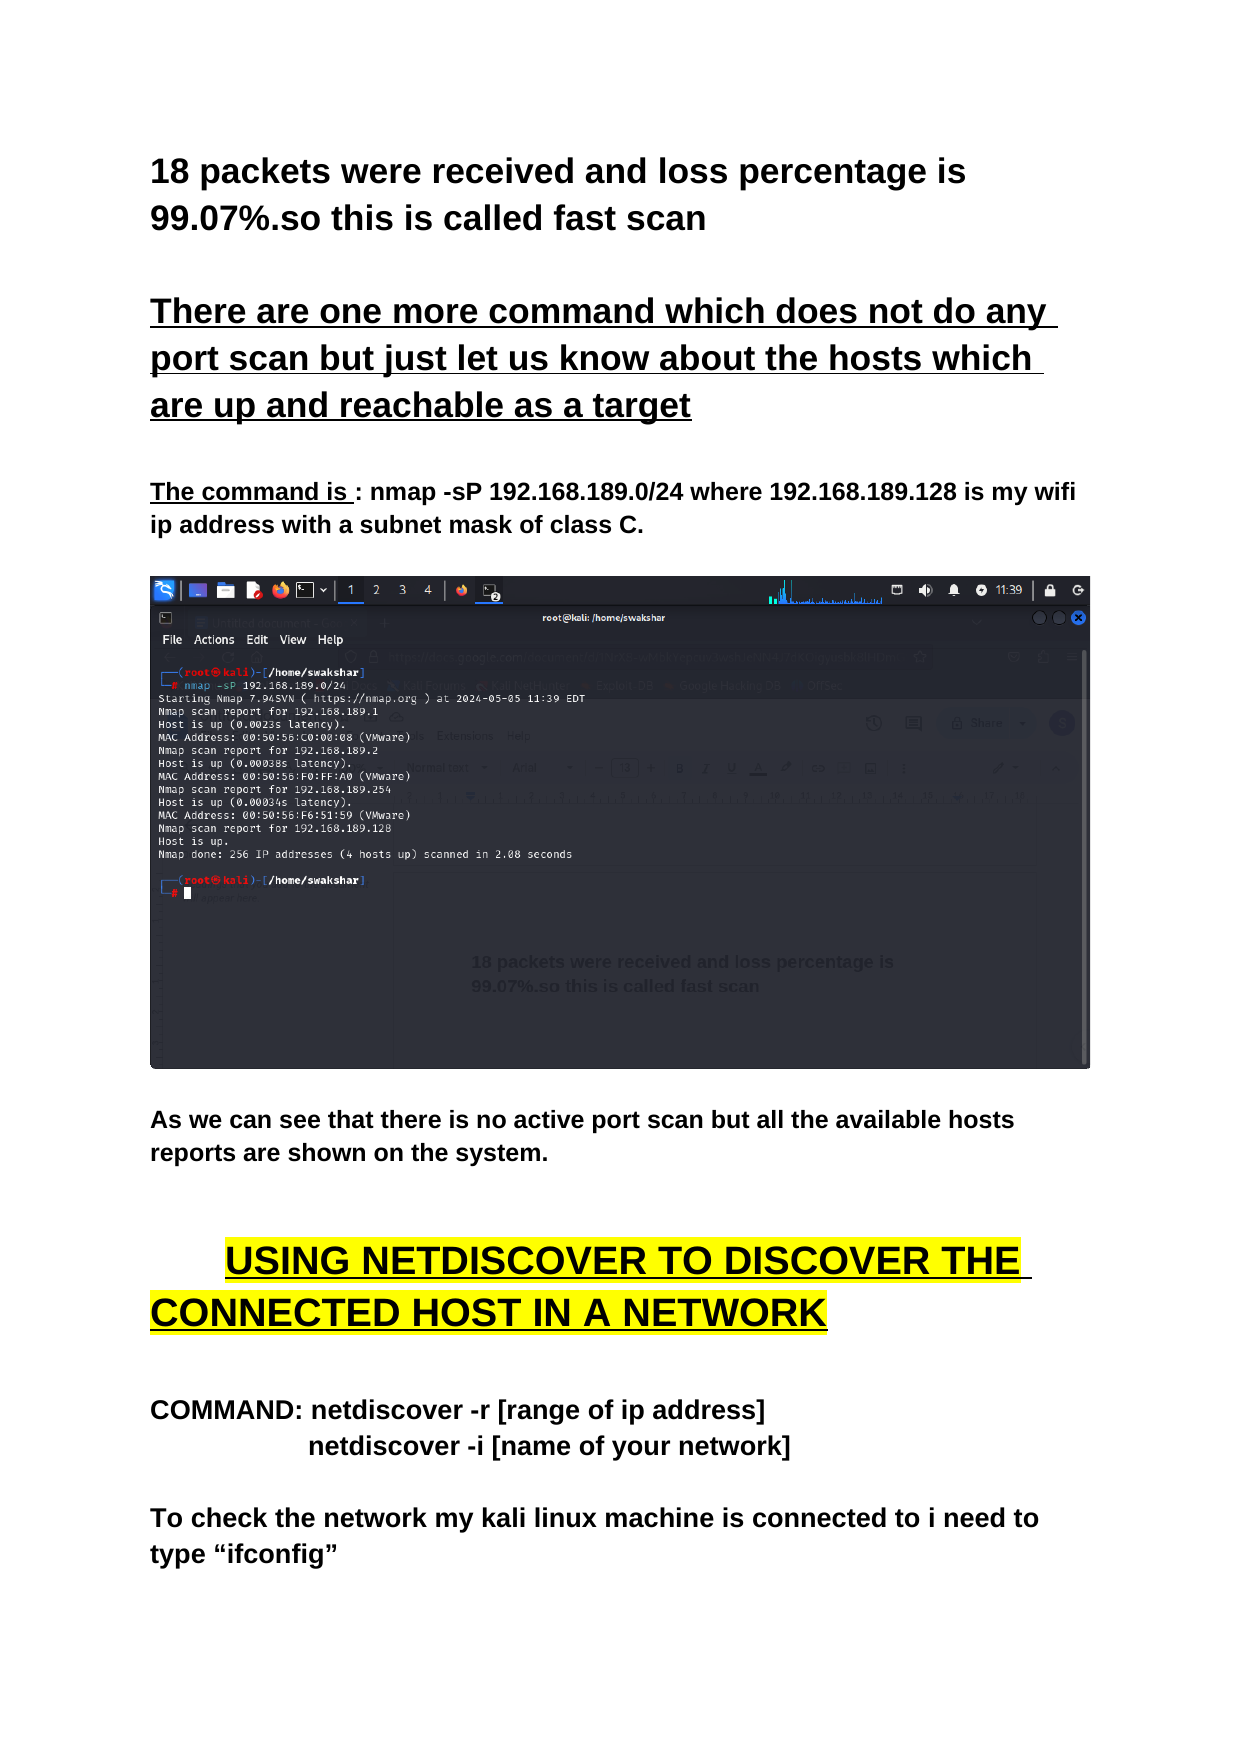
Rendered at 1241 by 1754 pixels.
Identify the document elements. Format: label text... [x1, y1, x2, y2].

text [150, 150, 1090, 237]
text As we can see that there is no active port scan but all the available hosts reports are shown on the system. [150, 1105, 1090, 1167]
text To check the network my kali linux machine is connected to i need to type “ifconfig” [150, 1502, 1090, 1569]
text COMMAND: netdiscover -r [range of ip address] [150, 1394, 1090, 1426]
picture [150, 576, 1091, 1069]
text netdiscover -i [name of your network] [150, 1430, 1090, 1461]
text The command is : nmap -sP 192.168.189.0/24 where 192.168.189.128 is my wifi ip address with a subnet mask of class C. [150, 477, 1090, 539]
text USING NETDISCOVER TO DISCOVER THE CONNECTED HOST IN A NETWORK [150, 1237, 1090, 1335]
text There are one more command which does not do any port scan but just let us know about the hosts which are up and reachable as a target [150, 290, 1090, 424]
